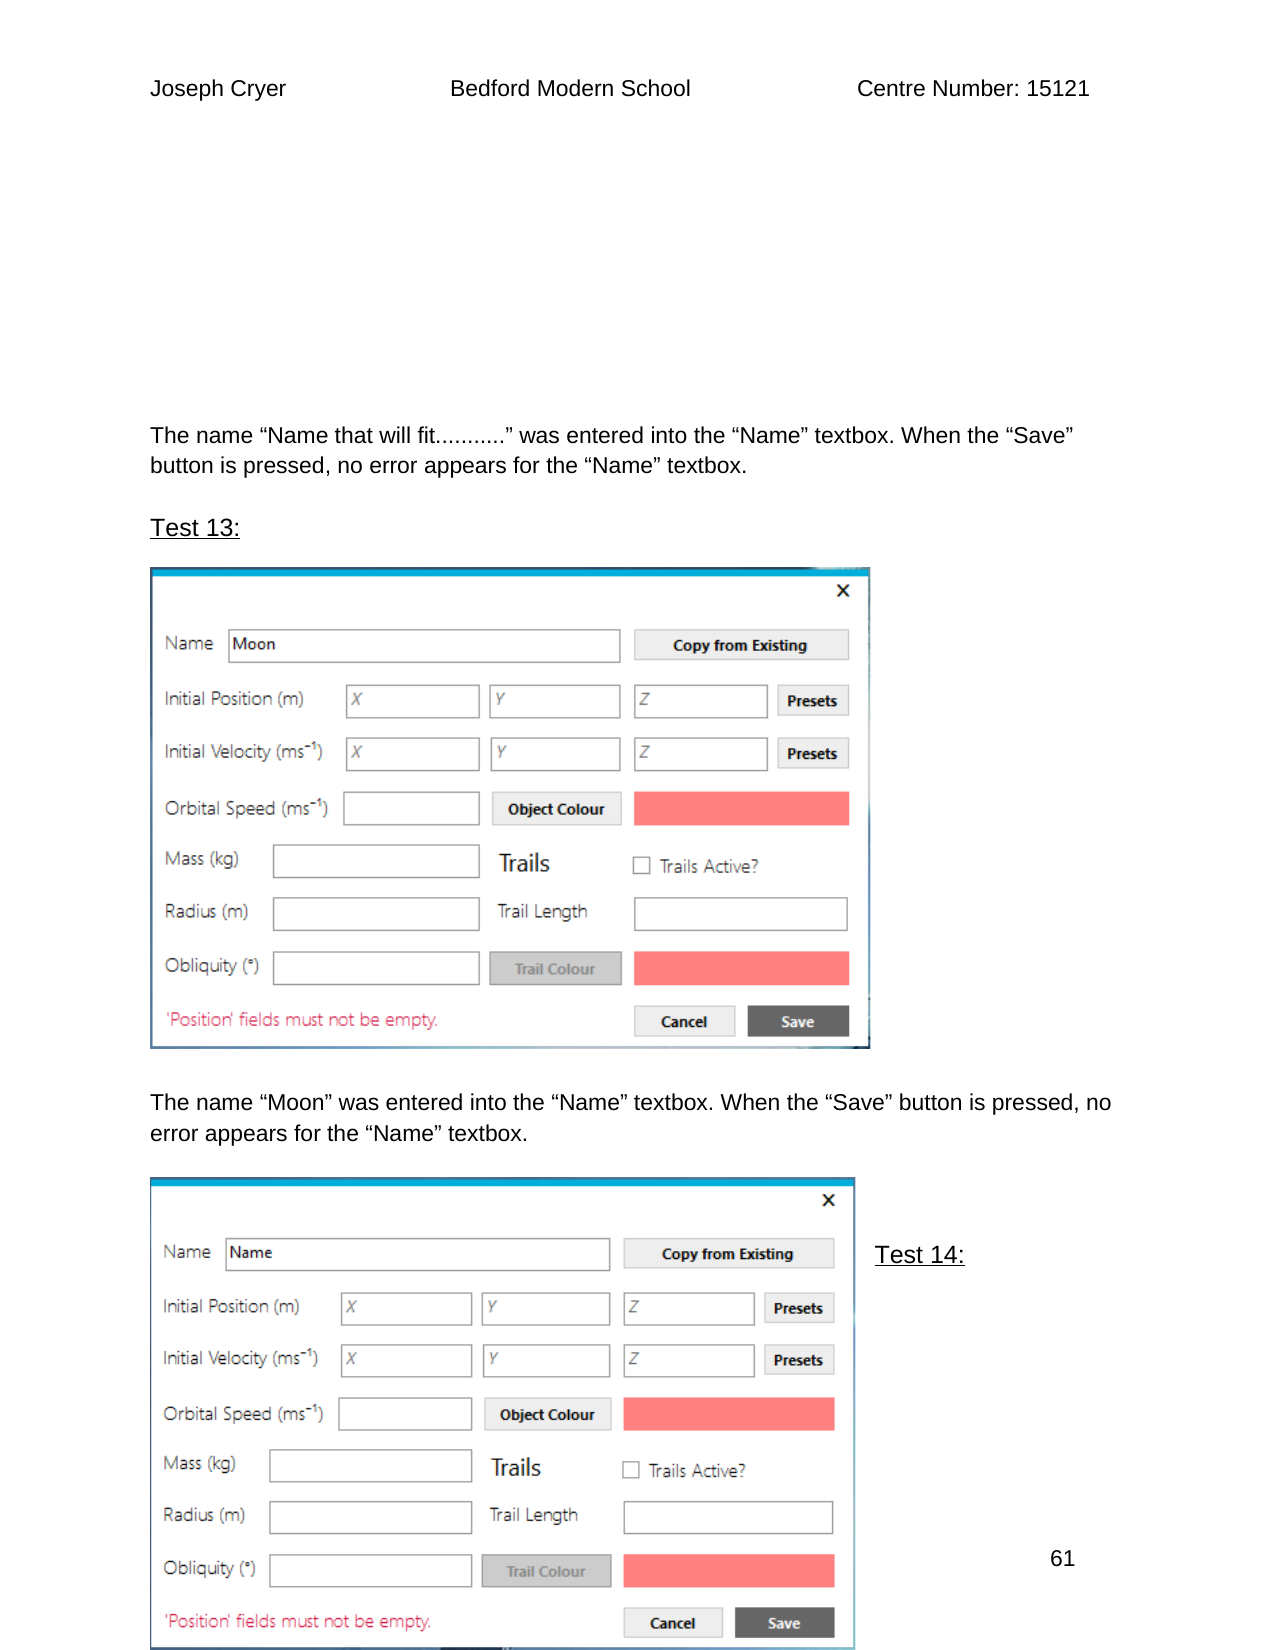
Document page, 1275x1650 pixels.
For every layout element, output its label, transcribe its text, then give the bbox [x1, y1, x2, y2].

text The name “Moon” was entered into the “Name” textbox. When the “Save” button is pressed, no error appears for the “Name” textbox. [150, 1089, 1125, 1146]
text Test 14: [856, 1240, 1125, 1269]
picture [150, 1177, 856, 1650]
picture [150, 567, 871, 1049]
text Test 13: [150, 512, 1125, 541]
text The name “Name that will fit...........” was entered into the “Name” textbox. When the “Save” button is pressed, no error appears for the “Name” textbox. [150, 422, 1125, 478]
